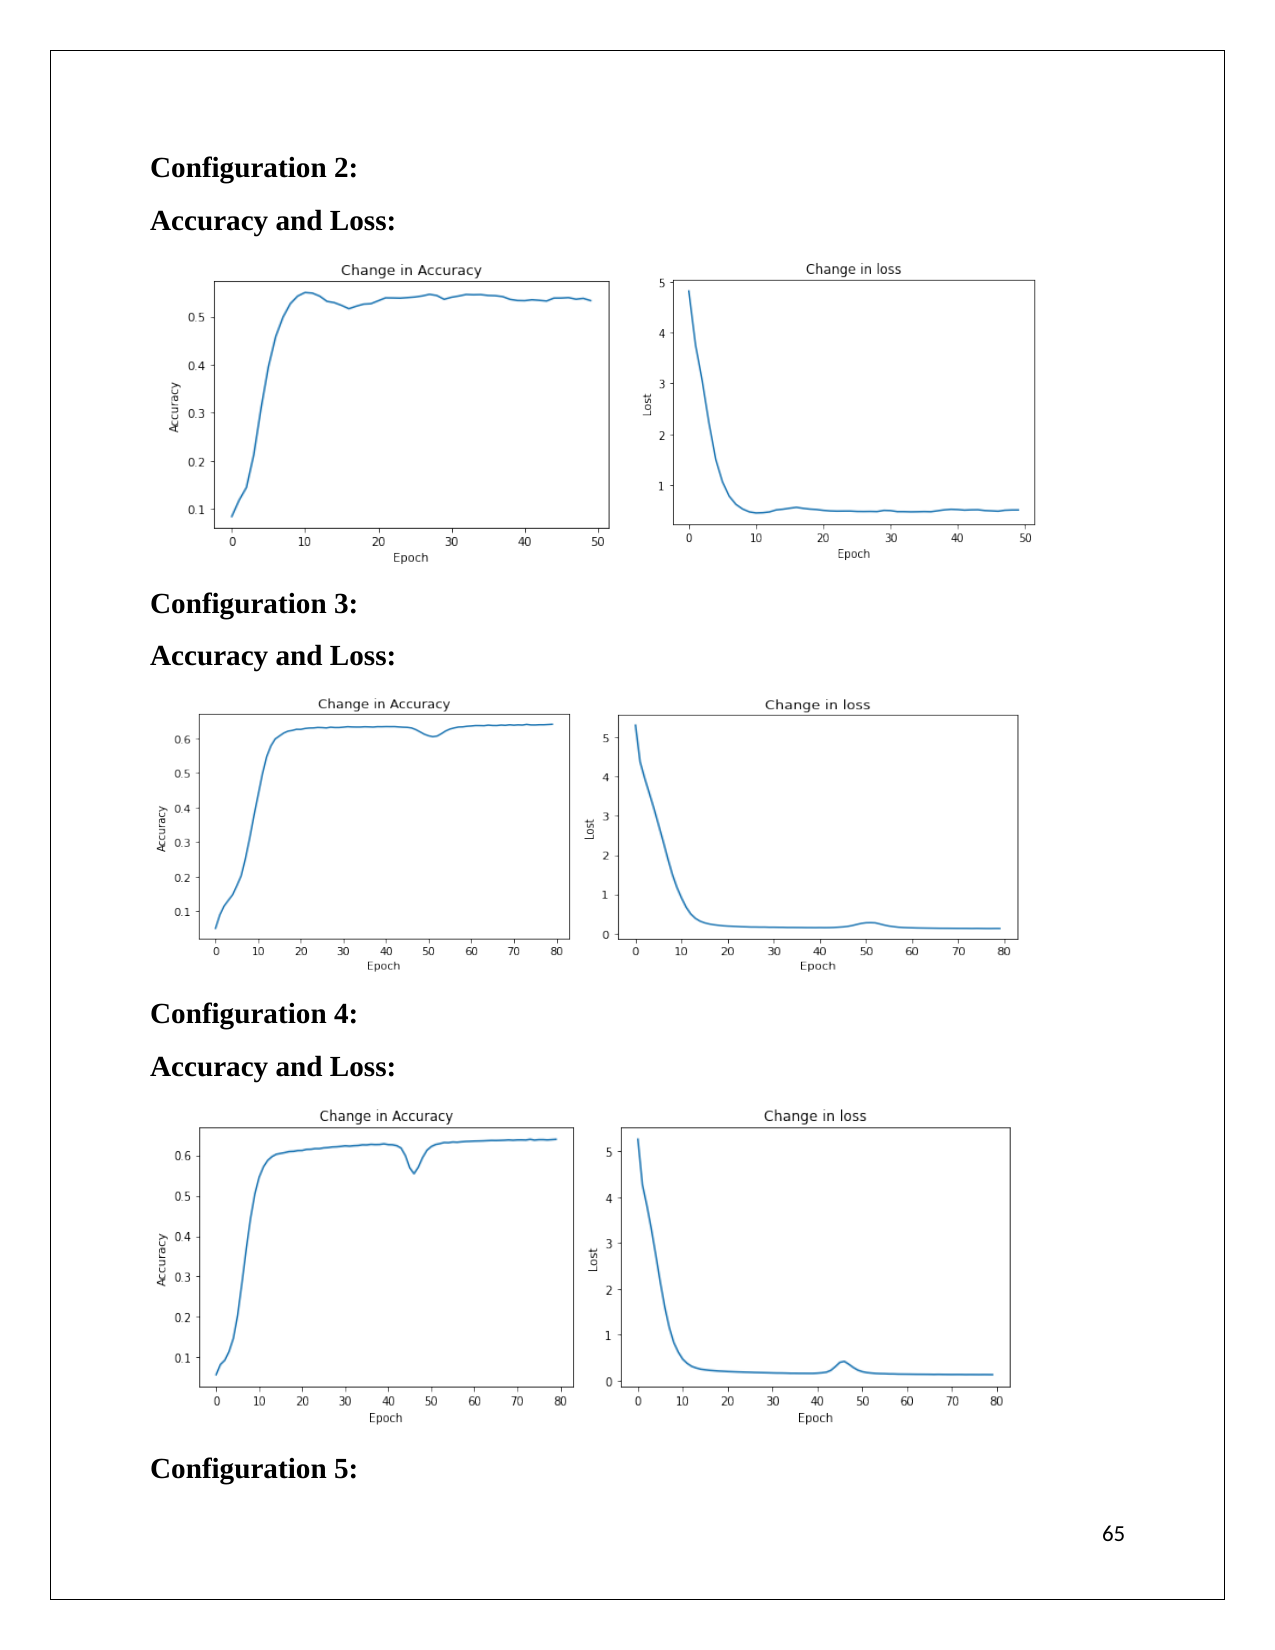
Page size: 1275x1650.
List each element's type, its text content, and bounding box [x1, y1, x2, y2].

text Configuration 5: [150, 1451, 1125, 1484]
picture [150, 691, 1025, 978]
text Accuracy and Loss: [150, 638, 1125, 672]
picture [635, 255, 1042, 567]
text Configuration 4: [150, 996, 1125, 1030]
text Accuracy and Loss: [150, 1049, 1125, 1083]
picture [150, 1102, 1018, 1432]
text Accuracy and Loss: [150, 203, 1125, 236]
picture [162, 256, 617, 571]
text Configuration 3: [150, 586, 1125, 619]
text Configuration 2: [150, 150, 1125, 183]
